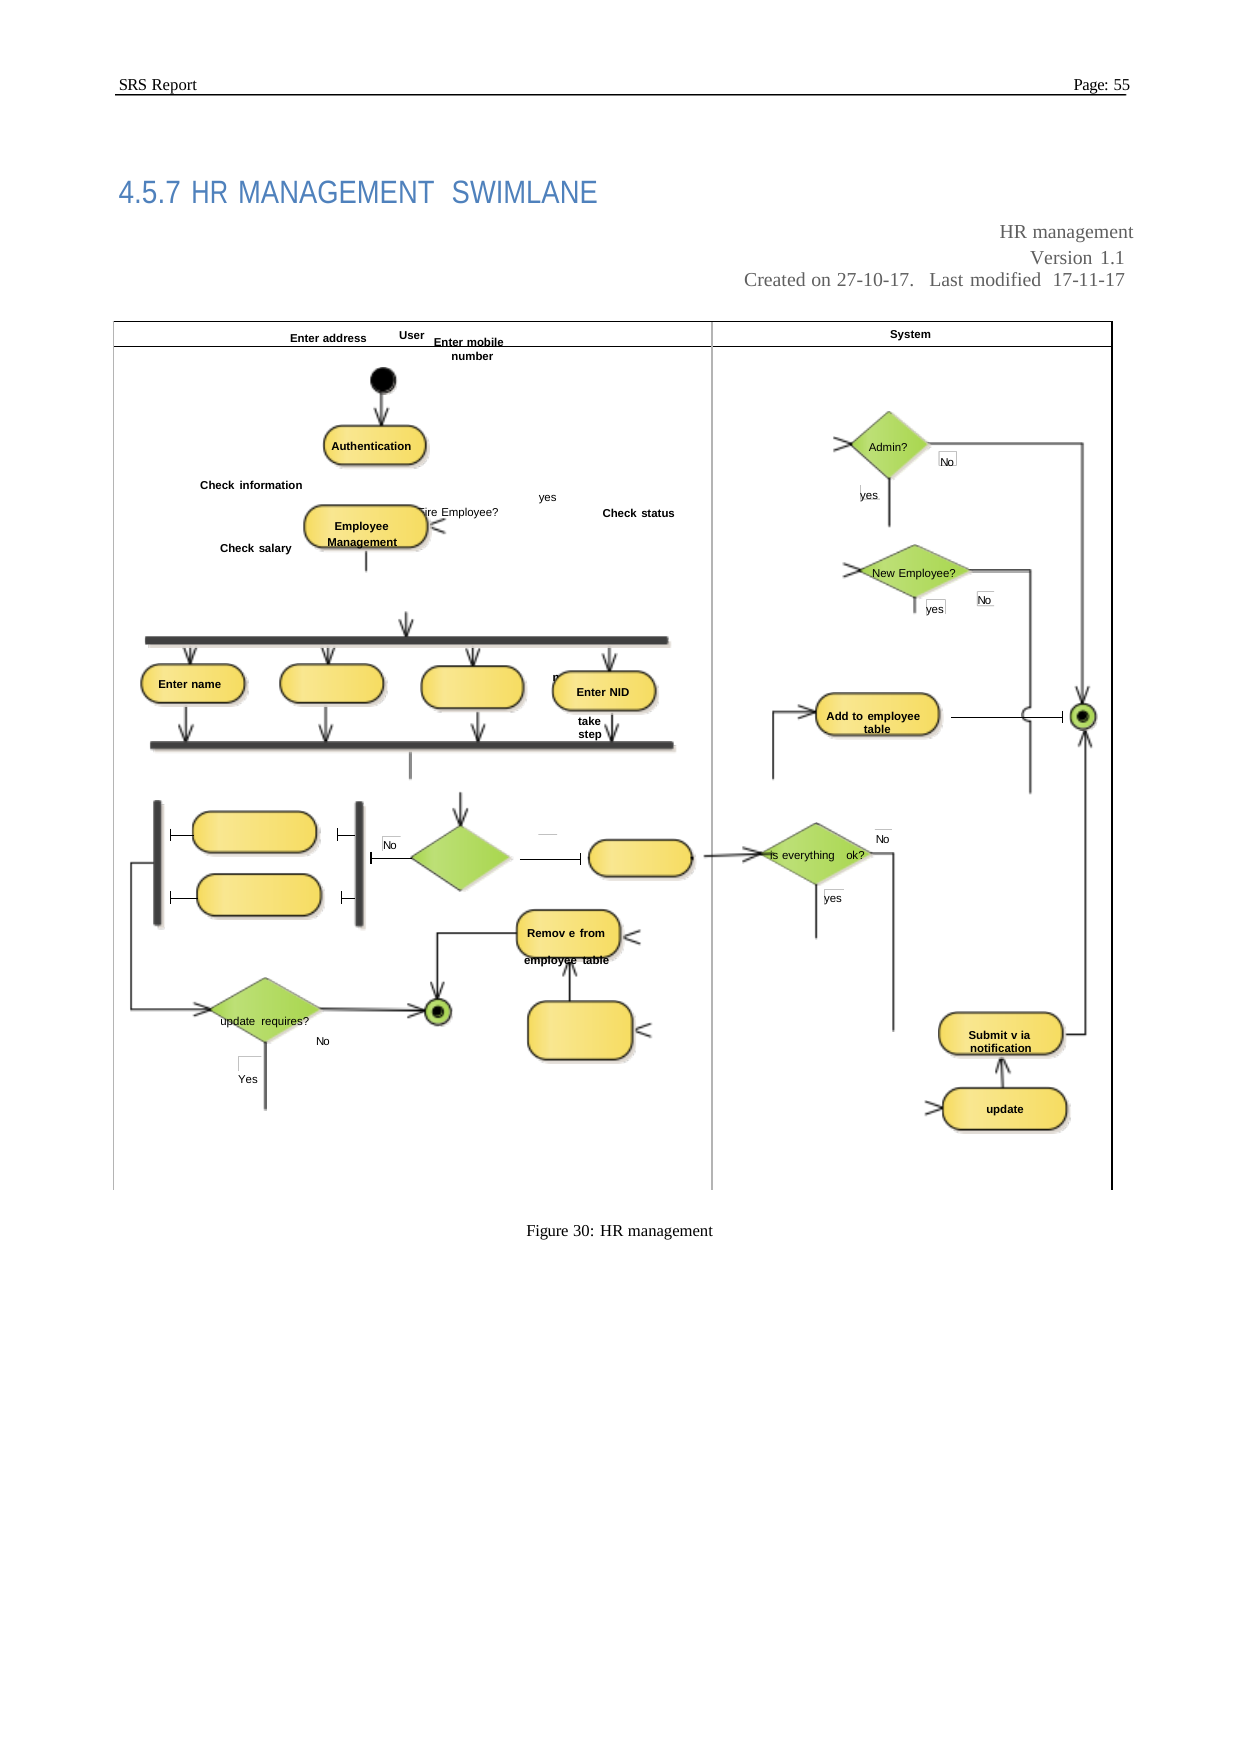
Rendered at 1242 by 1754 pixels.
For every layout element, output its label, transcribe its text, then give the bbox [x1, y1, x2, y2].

text Figure 30: HR management [526, 1224, 1133, 1239]
text SRS Report [119, 78, 1133, 94]
text 4.5.7 HR MANAGEMENT SWIMLANE [118, 177, 1133, 210]
table_cell Admin? No yes New Employee? No yes Add to employee table No is everything ok? yes Submit v ia notification update [713, 347, 1111, 1190]
text HR management [736, 224, 1133, 242]
table_header System [713, 322, 1111, 346]
table_header User [114, 322, 711, 346]
table_cell Authentication Employee Management Enter name Enter NID No Remov e from employee table update requires? No Yes [114, 347, 711, 1190]
text Version 1.1 Created on 27-10-17. Last modified 17-11-17 [736, 248, 1125, 290]
